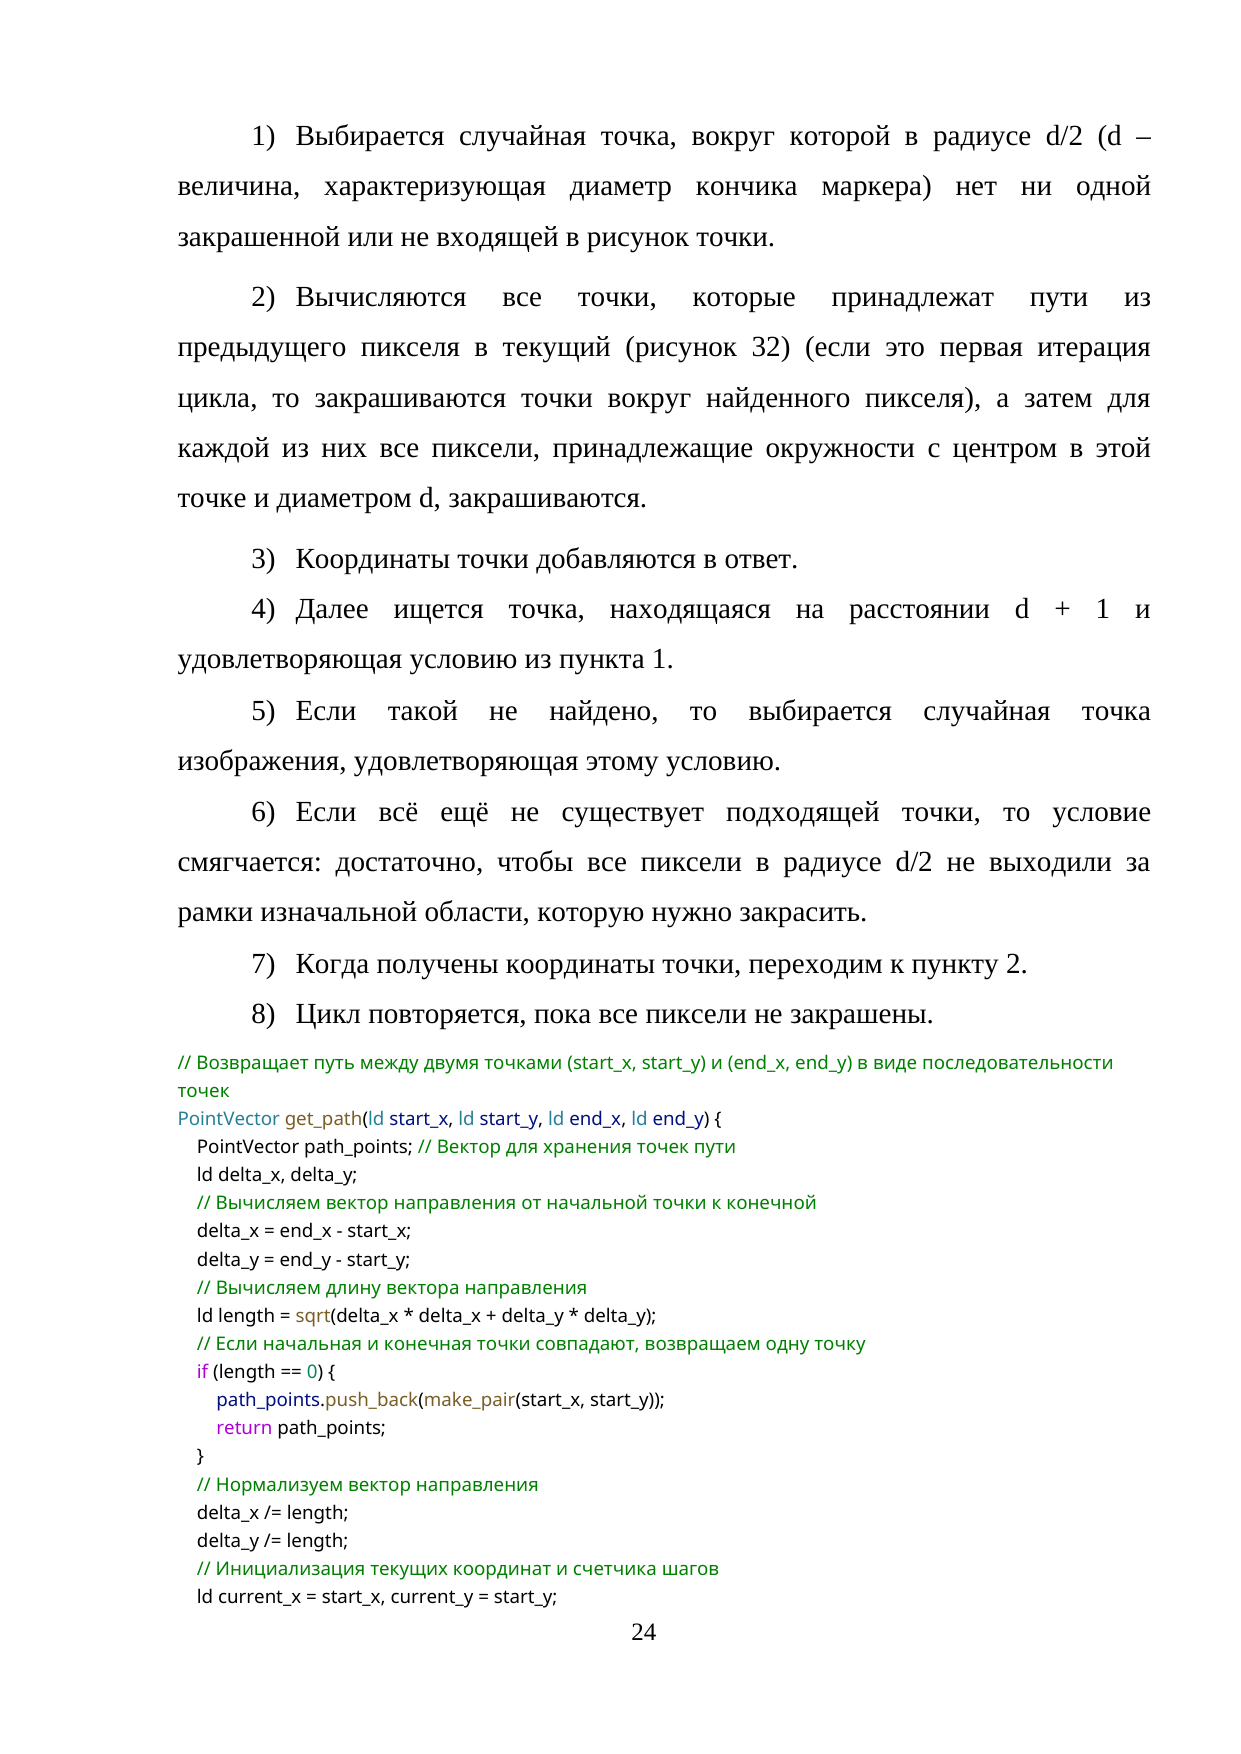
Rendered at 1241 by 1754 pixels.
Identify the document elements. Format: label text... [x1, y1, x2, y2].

text // Вычисляем длину вектора направления [177, 1271, 1152, 1299]
text // Вычисляем вектор направления от начальной точки к конечной [177, 1187, 1152, 1215]
text PointVector path_points; // Вектор для хранения точек пути [177, 1131, 1152, 1159]
text delta_x /= length; [177, 1496, 1152, 1524]
text return path_points; [177, 1412, 1152, 1440]
text ld length = sqrt(delta_x * delta_x + delta_y * delta_y); [177, 1299, 1152, 1328]
text ld current_x = start_x, current_y = start_y; [177, 1581, 1152, 1609]
list Вычисляются все точки, которые принадлежат пути из предыдущего пикселя в текущий (рисунок 32) (если это первая итерация цикла, то закрашиваются точки вокруг найденного пикселя), а затем для каждой из них все пиксели, принадлежащие окружности с центром в этой точке и диаметром d, закрашиваются. [177, 279, 1152, 514]
text } [177, 1440, 1152, 1468]
text PointVector get_path(ld start_x, ld start_y, ld end_x, ld end_y) { [177, 1103, 1152, 1131]
text delta_y = end_y - start_y; [177, 1243, 1152, 1271]
text // Инициализация текущих координат и счетчика шагов [177, 1553, 1152, 1581]
text path_points.push_back(make_pair(start_x, start_y)); [177, 1384, 1152, 1412]
text // Возвращает путь между двумя точками (start_x, start_y) и (end_x, end_y) в виде последовательности точек [177, 1046, 1152, 1103]
list Цикл повторяется, пока все пиксели не закрашены. [177, 996, 1152, 1030]
text if (length == 0) { [177, 1356, 1152, 1384]
text // Если начальная и конечная точки совпадают, возвращаем одну точку [177, 1328, 1152, 1356]
list Когда получены координаты точки, переходим к пункту 2. [177, 946, 1152, 979]
list Выбирается случайная точка, вокруг которой в радиусе d/2 (d – величина, характеризующая диаметр кончика маркера) нет ни одной закрашенной или не входящей в рисунок точки. [177, 118, 1152, 252]
text delta_y /= length; [177, 1524, 1152, 1553]
list Если всё ещё не существует подходящей точки, то условие смягчается: достаточно, чтобы все пиксели в радиусе d/2 не выходили за рамки изначальной области, которую нужно закрасить. [177, 794, 1152, 928]
text // Нормализуем вектор направления [177, 1468, 1152, 1496]
text delta_x = end_x - start_x; [177, 1215, 1152, 1243]
list Если такой не найдено, то выбирается случайная точка изображения, удовлетворяющая этому условию. [177, 693, 1152, 777]
text ld delta_x, delta_y; [177, 1159, 1152, 1187]
list Далее ищется точка, находящаяся на расстоянии d + 1 и удовлетворяющая условию из пункта 1. [177, 591, 1152, 675]
list Координаты точки добавляются в ответ. [177, 541, 1152, 574]
